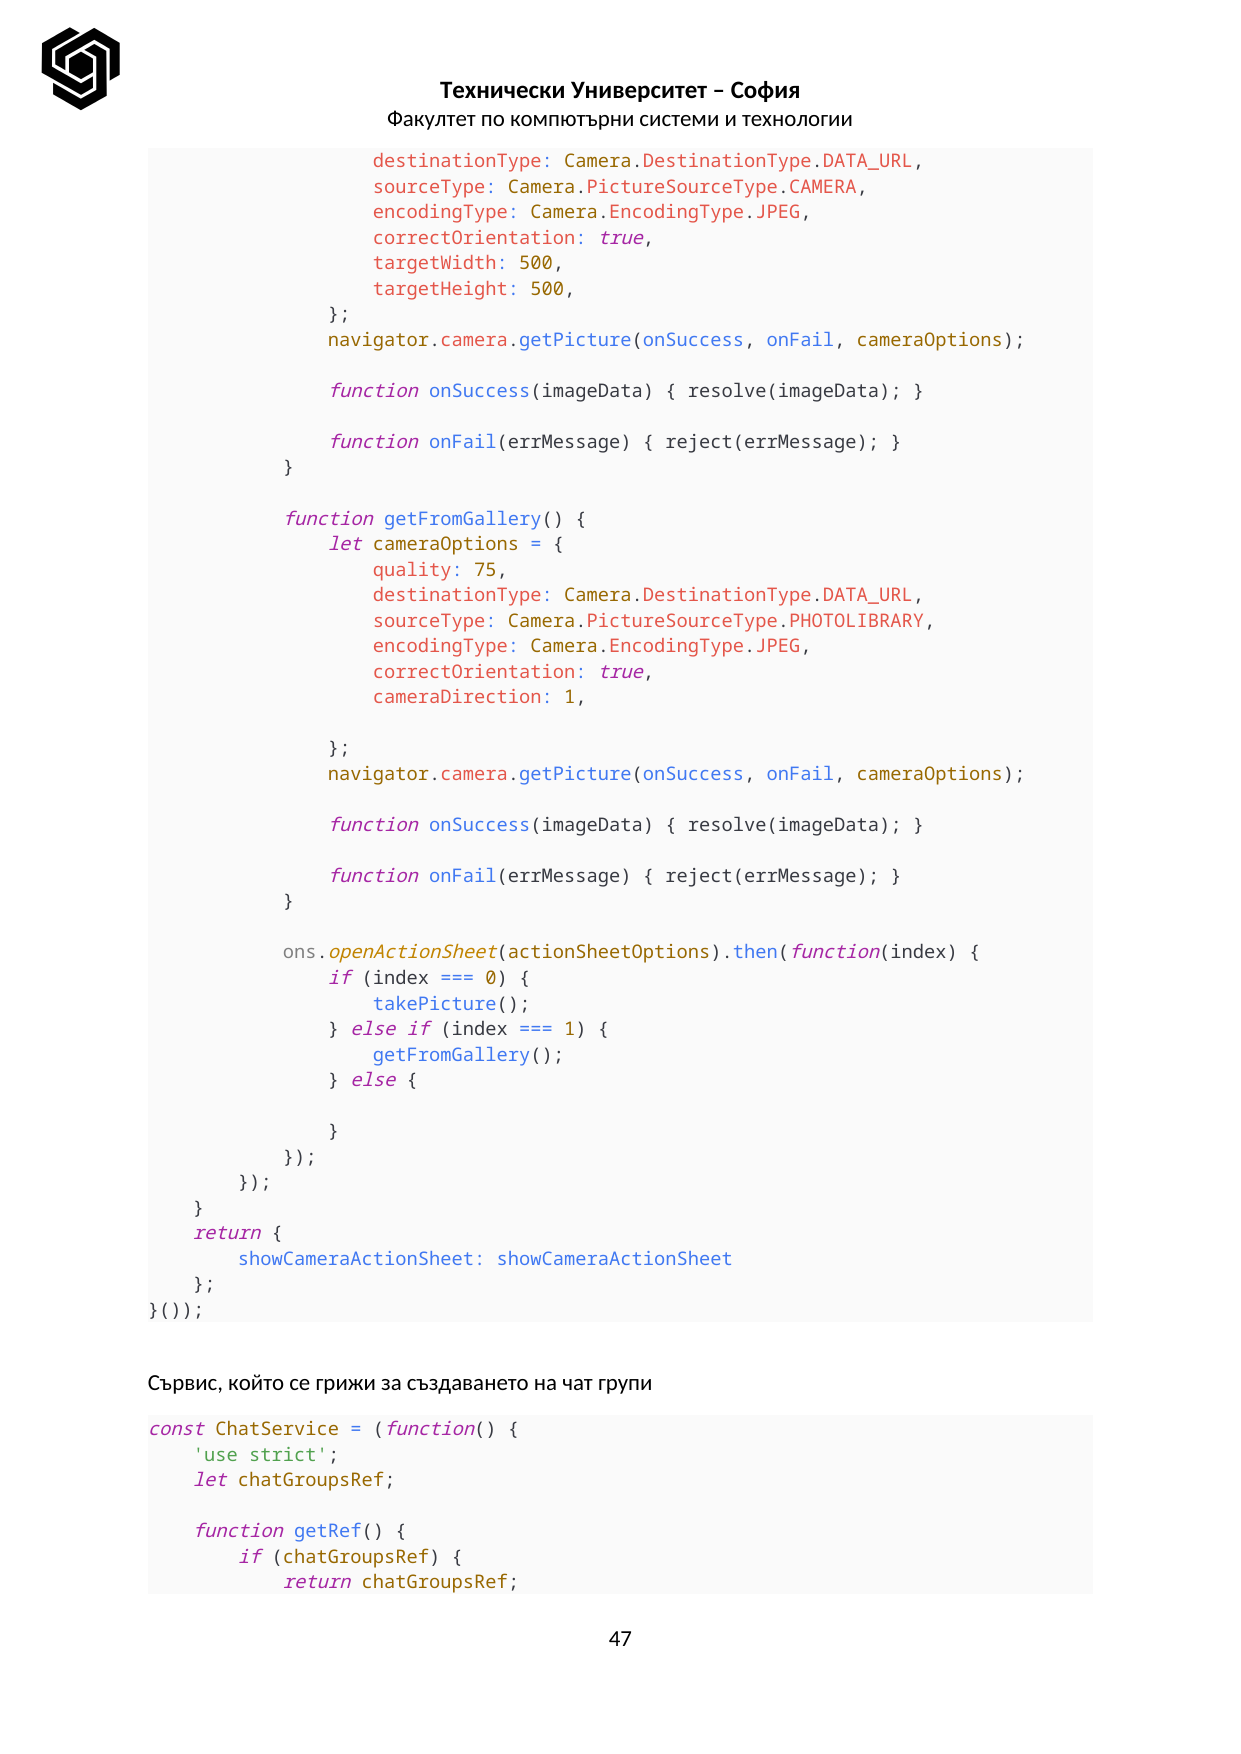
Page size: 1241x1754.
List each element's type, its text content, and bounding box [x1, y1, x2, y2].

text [148, 148, 1093, 1322]
picture [38, 24, 123, 113]
text Сървис, който се грижи за създаването на чат групи [148, 1368, 1093, 1396]
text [148, 1415, 1093, 1594]
